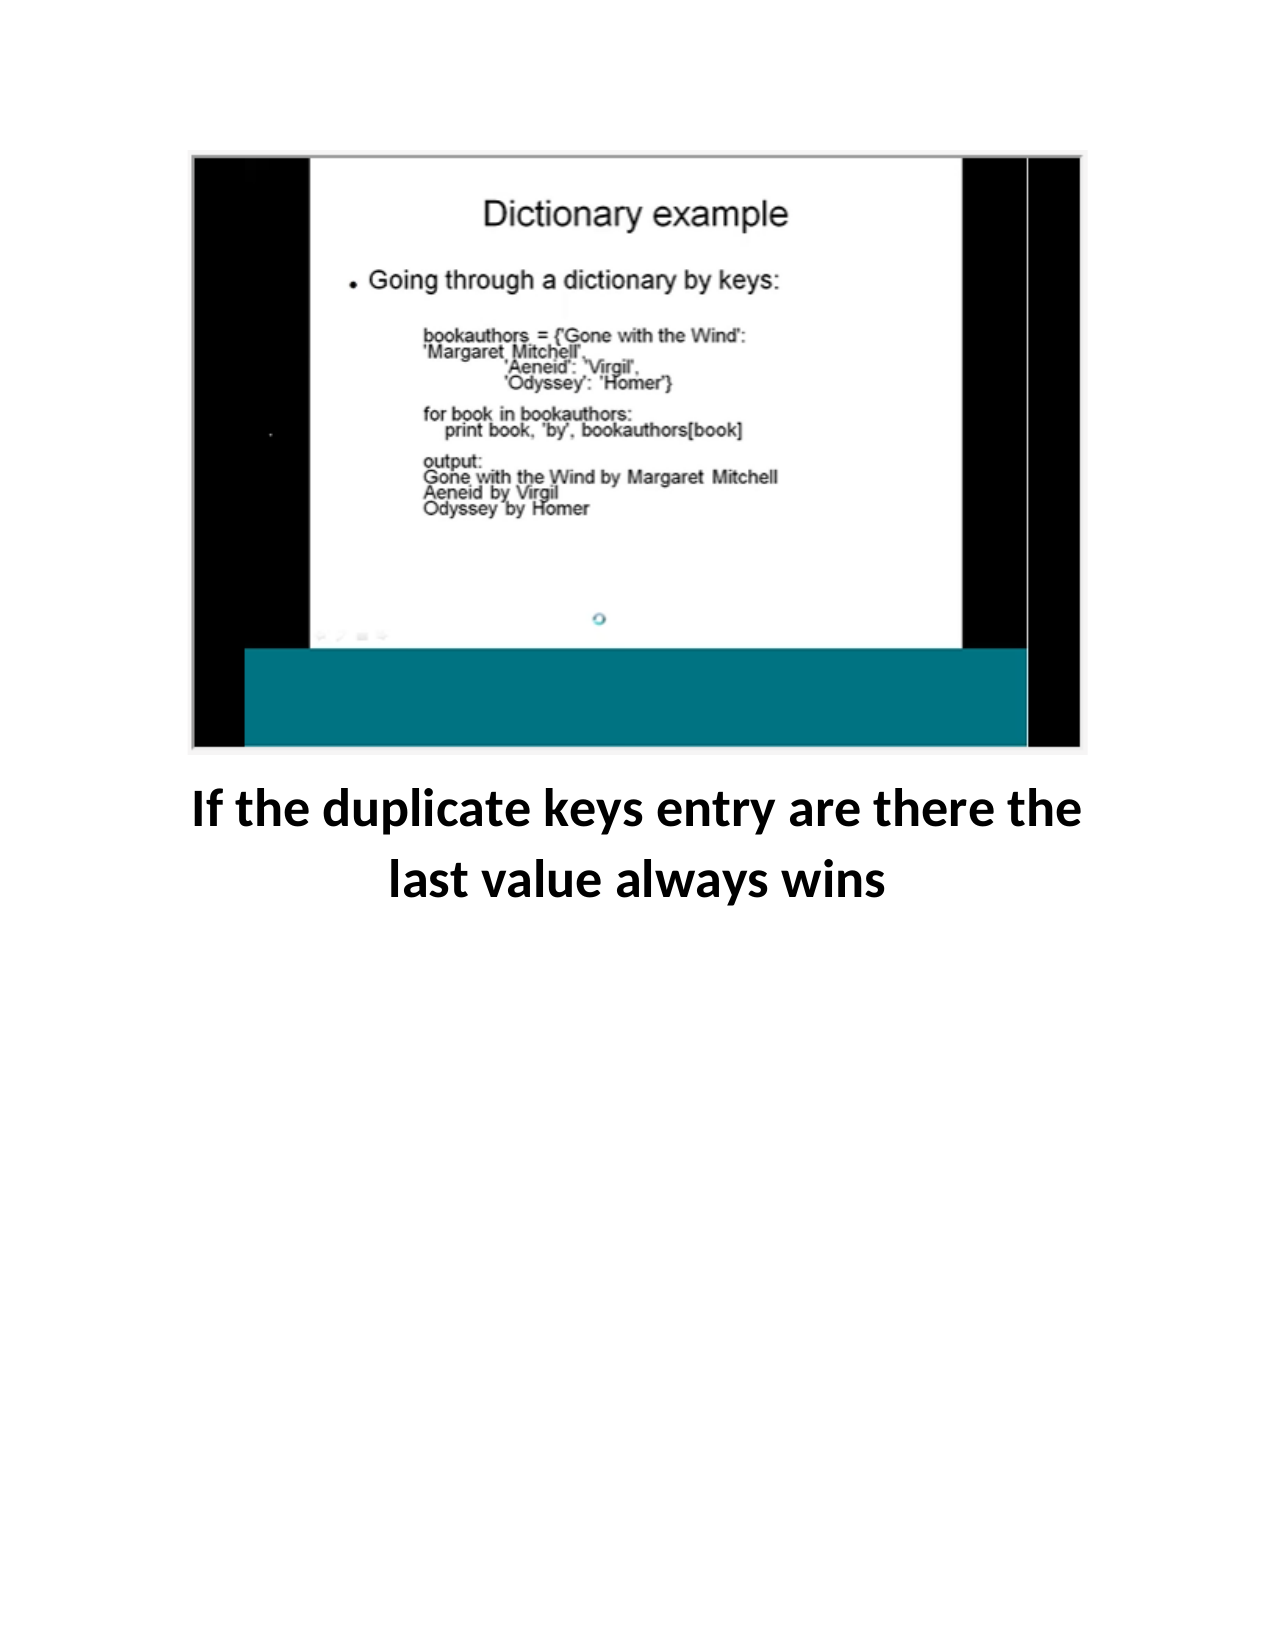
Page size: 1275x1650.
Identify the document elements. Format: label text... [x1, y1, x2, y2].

text If the duplicate keys entry are there the last value always wins [150, 773, 1125, 911]
picture [187, 150, 1088, 755]
